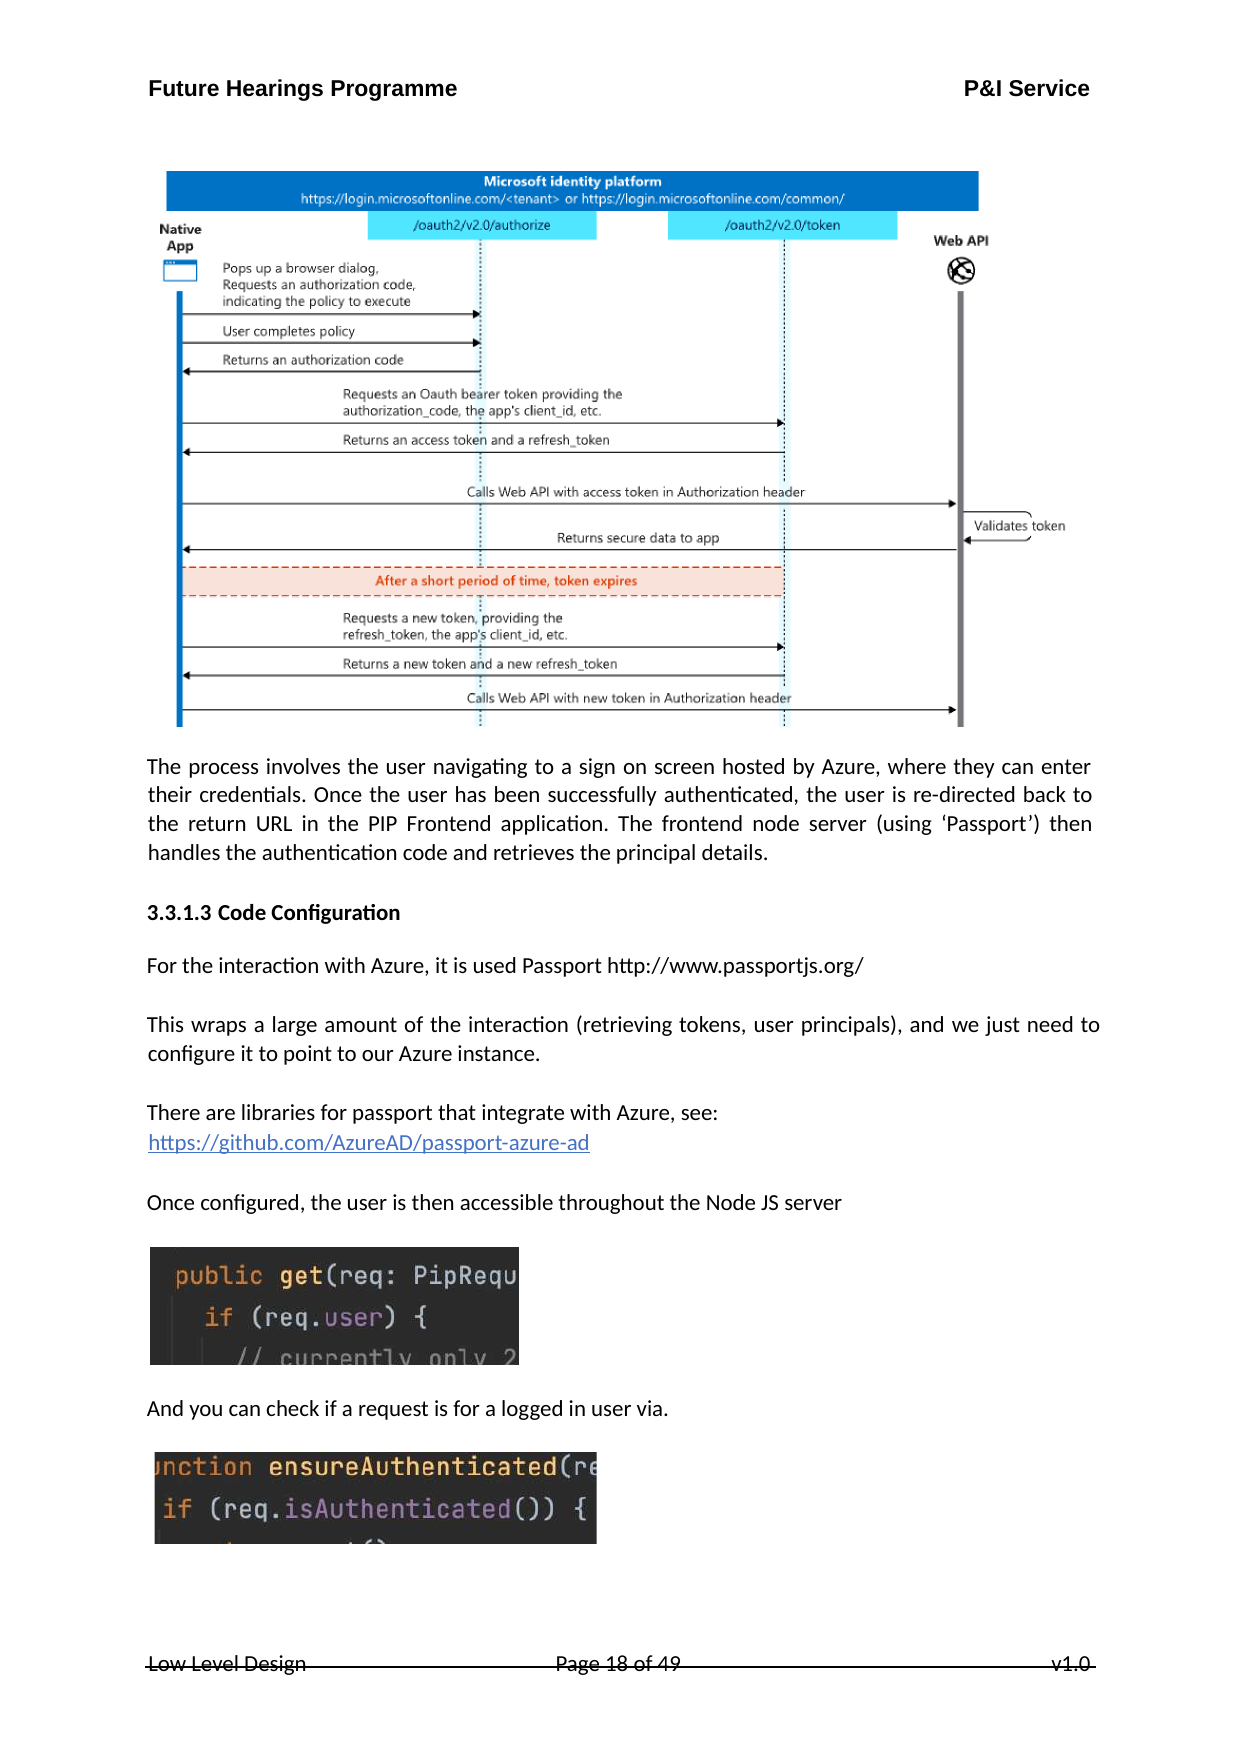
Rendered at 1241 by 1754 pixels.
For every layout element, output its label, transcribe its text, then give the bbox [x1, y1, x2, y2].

text This wraps a large amount of the interaction (retrieving tokens, user principals), and we just need to configure it to point to our Azure instance. [147, 1010, 1101, 1067]
text Once configured, the user is then accessible throughout the Node JS server [147, 1188, 1101, 1216]
text For the interaction with Azure, it is used Passport http://www.passportjs.org/ [147, 951, 1101, 979]
subtitle 3.3.1.3 Code Configuration [147, 898, 1145, 926]
text https://github.com/AzureAD/passport-azure-ad [148, 1128, 1150, 1156]
text The process involves the user navigating to a sign on screen hosted by Azure, where they can enter their credentials. Once the user has been successfully authenticated, the user is re-directed back to the return URL in the PIP Frontend application. The frontend node server (using ‘Passport’) then handles the authentication code and retrieves the principal details. [147, 752, 1094, 866]
picture [150, 1247, 519, 1365]
picture [153, 163, 1077, 727]
picture [154, 1452, 597, 1544]
text And you can check if a request is for a logged in user via. [147, 1394, 1101, 1422]
text There are libraries for passport that integrate with Azure, see: [147, 1098, 1101, 1127]
